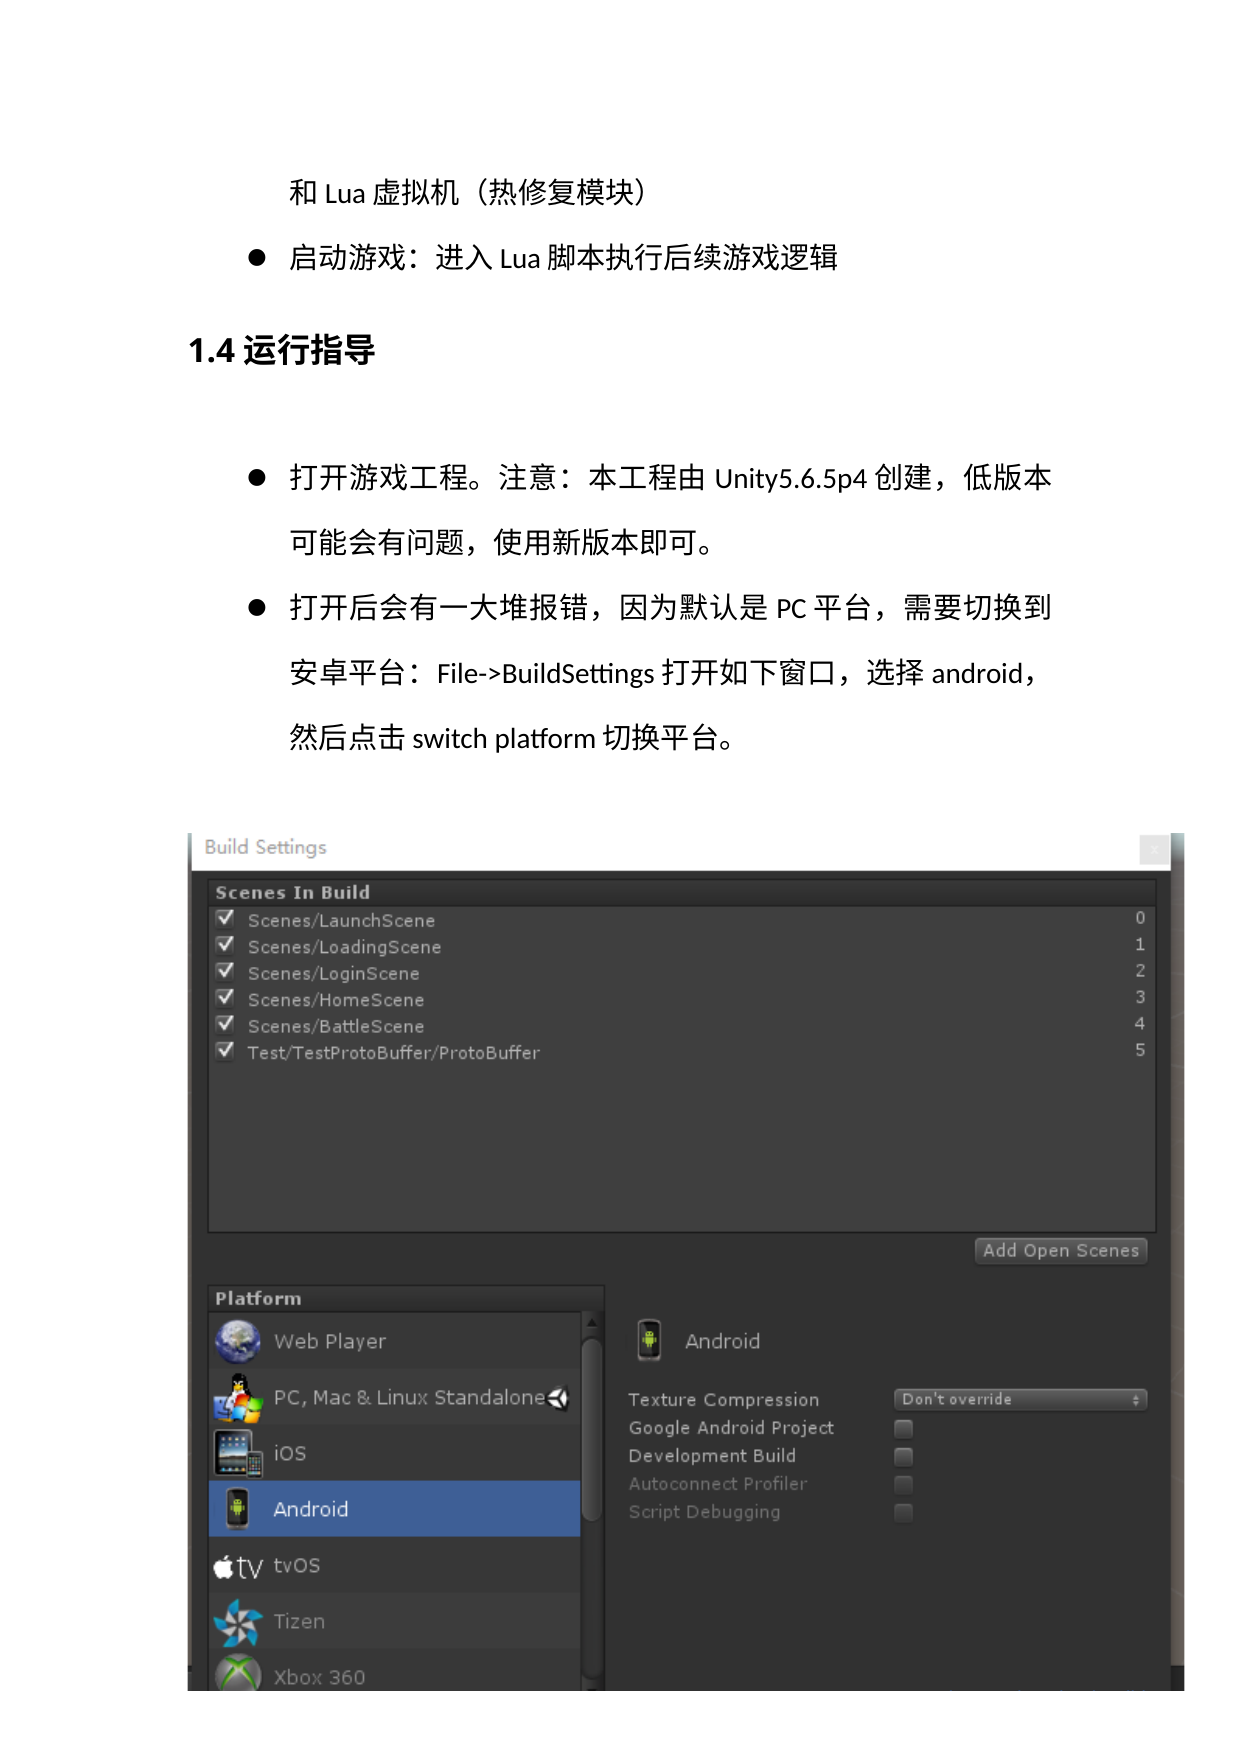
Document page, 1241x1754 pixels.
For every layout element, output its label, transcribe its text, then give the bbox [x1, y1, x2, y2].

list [246, 158, 1053, 223]
picture [187, 833, 1185, 1691]
list 启动游戏：进入Lua脚本执行后续游戏逻辑 [246, 223, 1053, 288]
subtitle 1.4 运行指导 [187, 316, 1053, 381]
list 打开游戏工程。注意：本工程由Unity5.6.5p4创建，低版本可能会有问题，使用新版本即可。 [246, 443, 1053, 573]
list 打开后会有一大堆报错，因为默认是PC平台，需要切换到安卓平台：File->BuildSettings打开如下窗口，选择android，然后点击switch platform切换平台。 [246, 573, 1053, 768]
